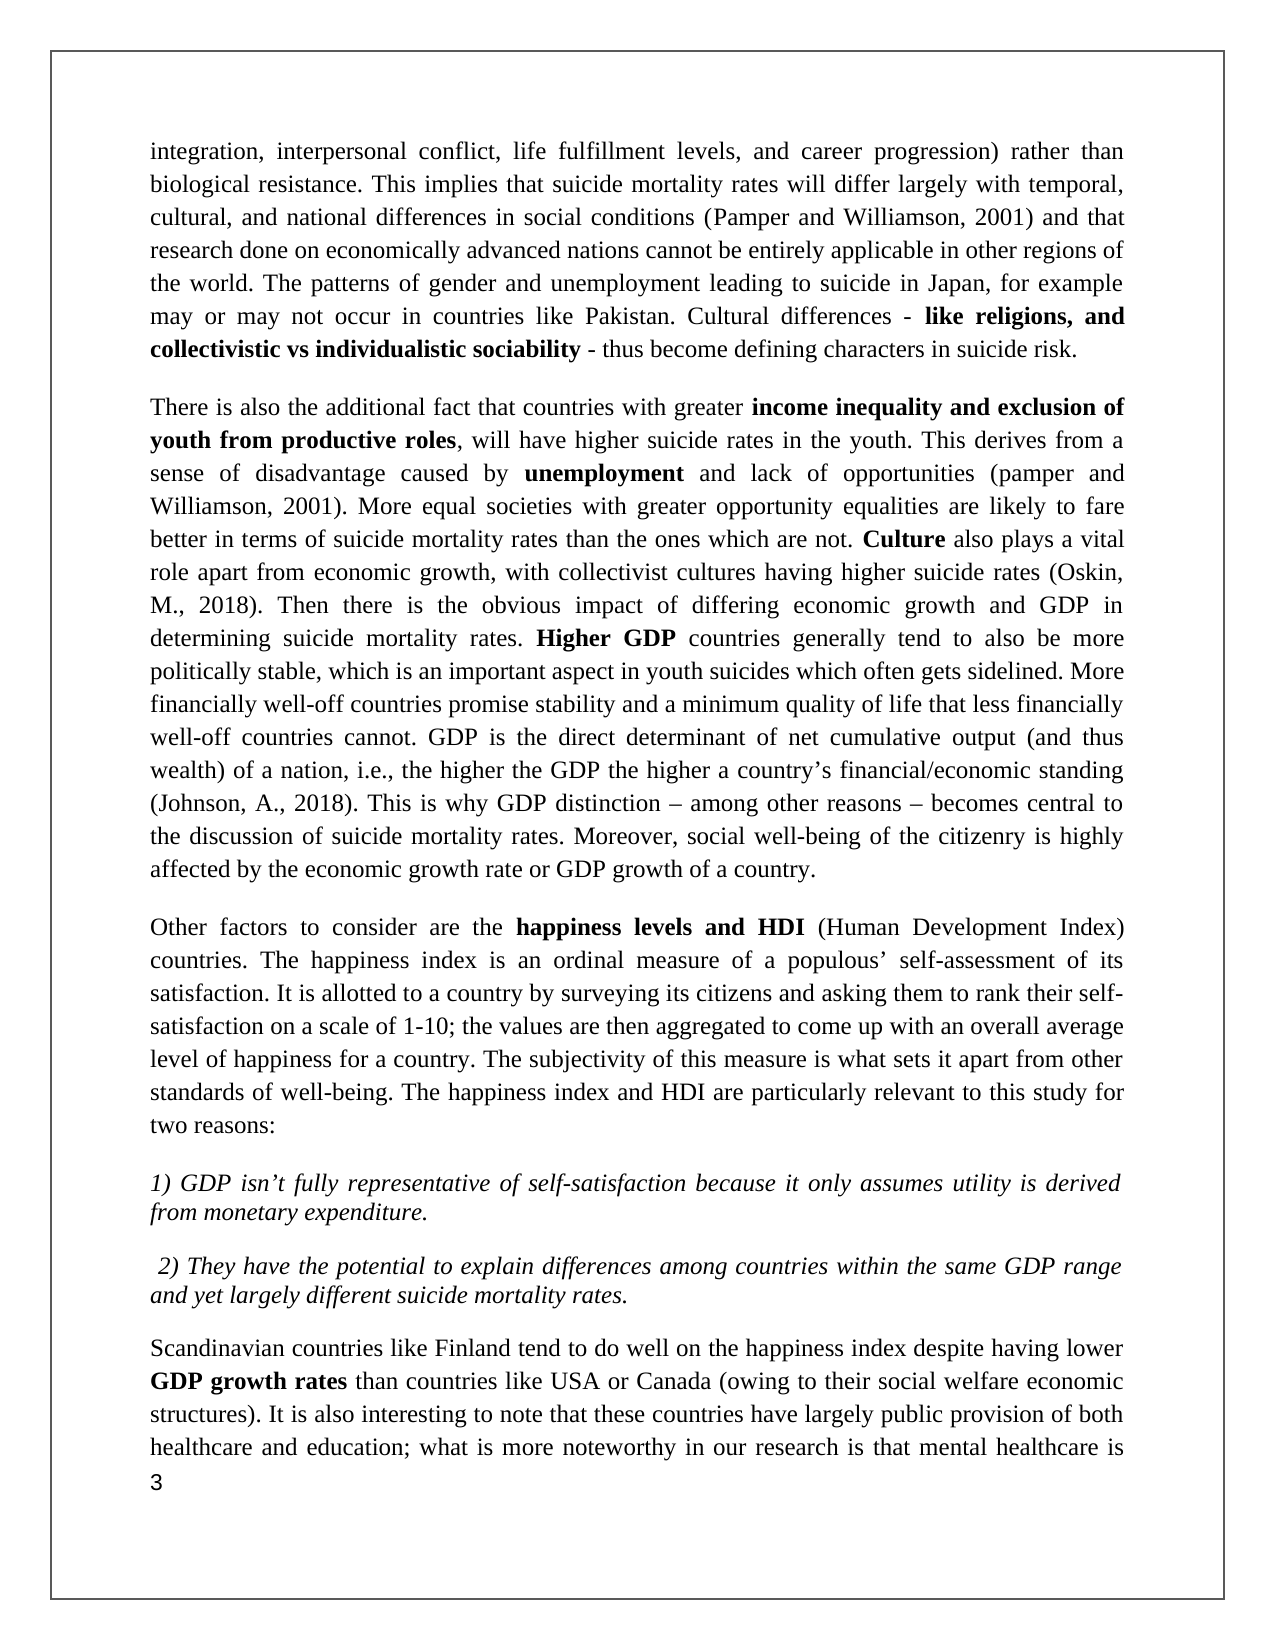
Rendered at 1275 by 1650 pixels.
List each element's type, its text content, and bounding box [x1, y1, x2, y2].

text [150, 136, 1125, 363]
text 1) GDP isn’t fully representative of self-satisfaction because it only assumes utility is derived from monetary expenditure. [150, 1168, 1125, 1226]
text There is also the additional fact that countries with greater income inequality and exclusion of youth from productive roles, will have higher suicide rates in the youth. This derives from a sense of disadvantage caused by unemployment and lack of opportunities (pamper and Williamson, 2001). More equal societies with greater opportunity equalities are likely to fare better in terms of suicide mortality rates than the ones which are not. Culture also plays a vital role apart from economic growth, with collectivist cultures having higher suicide rates (Oskin, M., 2018). Then there is the obvious impact of differing economic growth and GDP in determining suicide mortality rates. Higher GDP countries generally tend to also be more politically stable, which is an important aspect in youth suicides which often gets sidelined. More financially well-off countries promise stability and a minimum quality of life that less financially well-off countries cannot. GDP is the direct determinant of net cumulative output (and thus wealth) of a nation, i.e., the higher the GDP the higher a country’s financial/economic standing (Johnson, A., 2018). This is why GDP distinction – among other reasons – becomes central to the discussion of suicide mortality rates. Moreover, social well-being of the citizenry is highly affected by the economic growth rate or GDP growth of a country. [150, 392, 1125, 883]
text Other factors to consider are the happiness levels and HDI (Human Development Index) countries. The happiness index is an ordinal measure of a populous’ self-assessment of its satisfaction. It is allotted to a country by surveying its citizens and asking them to rank their self-satisfaction on a scale of 1-10; the values are then aggregated to come up with an overall average level of happiness for a country. The subjectivity of this measure is what sets it apart from other standards of well-being. The happiness index and HDI are particularly relevant to this study for two reasons: [150, 912, 1125, 1139]
text 2) They have the potential to explain differences among countries within the same GDP range and yet largely different suicide mortality rates. [150, 1251, 1125, 1308]
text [150, 1333, 1125, 1461]
